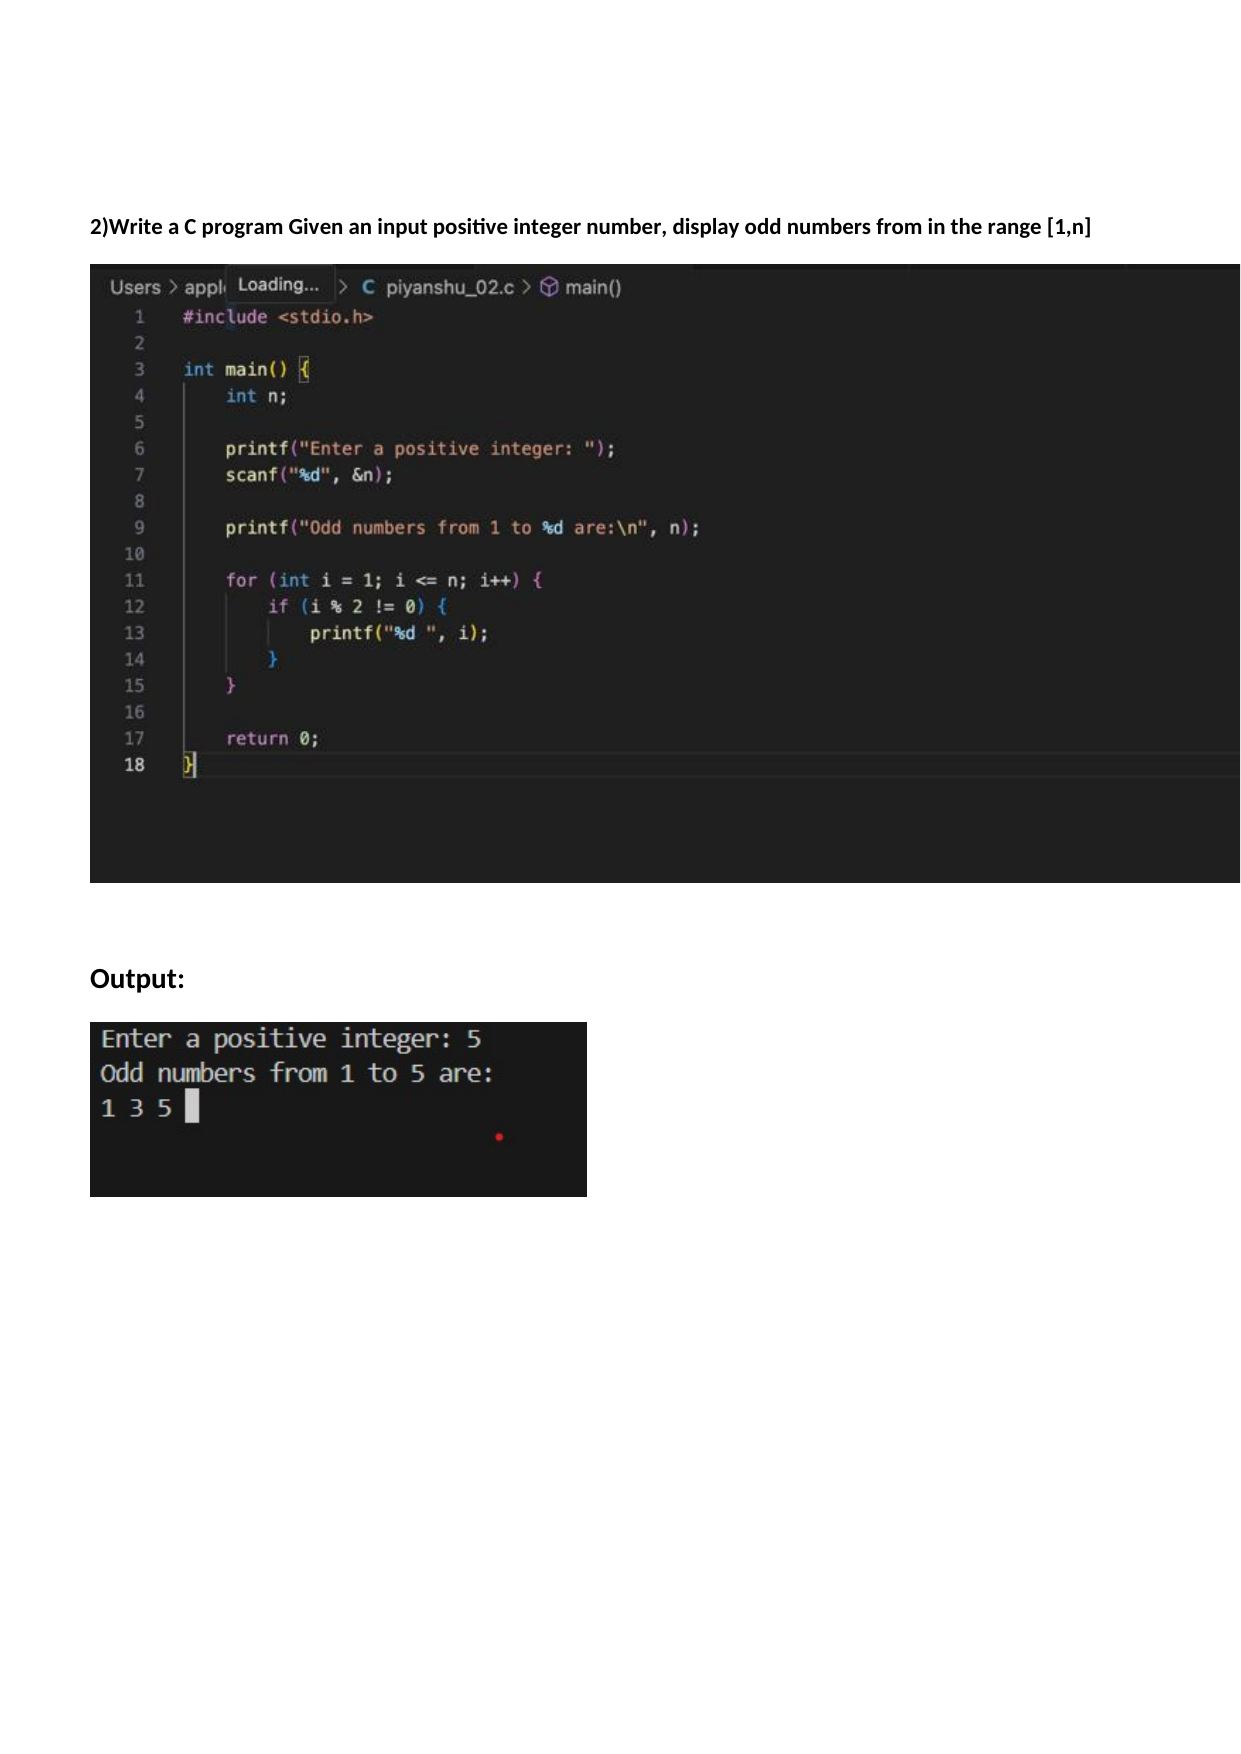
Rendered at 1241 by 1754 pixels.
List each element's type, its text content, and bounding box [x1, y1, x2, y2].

text Output: [90, 960, 1150, 996]
picture [90, 264, 1241, 883]
text 2)Write a C program Given an input positive integer number, display odd numbers from in the range [1,n] [90, 212, 1150, 240]
picture [90, 1022, 587, 1197]
